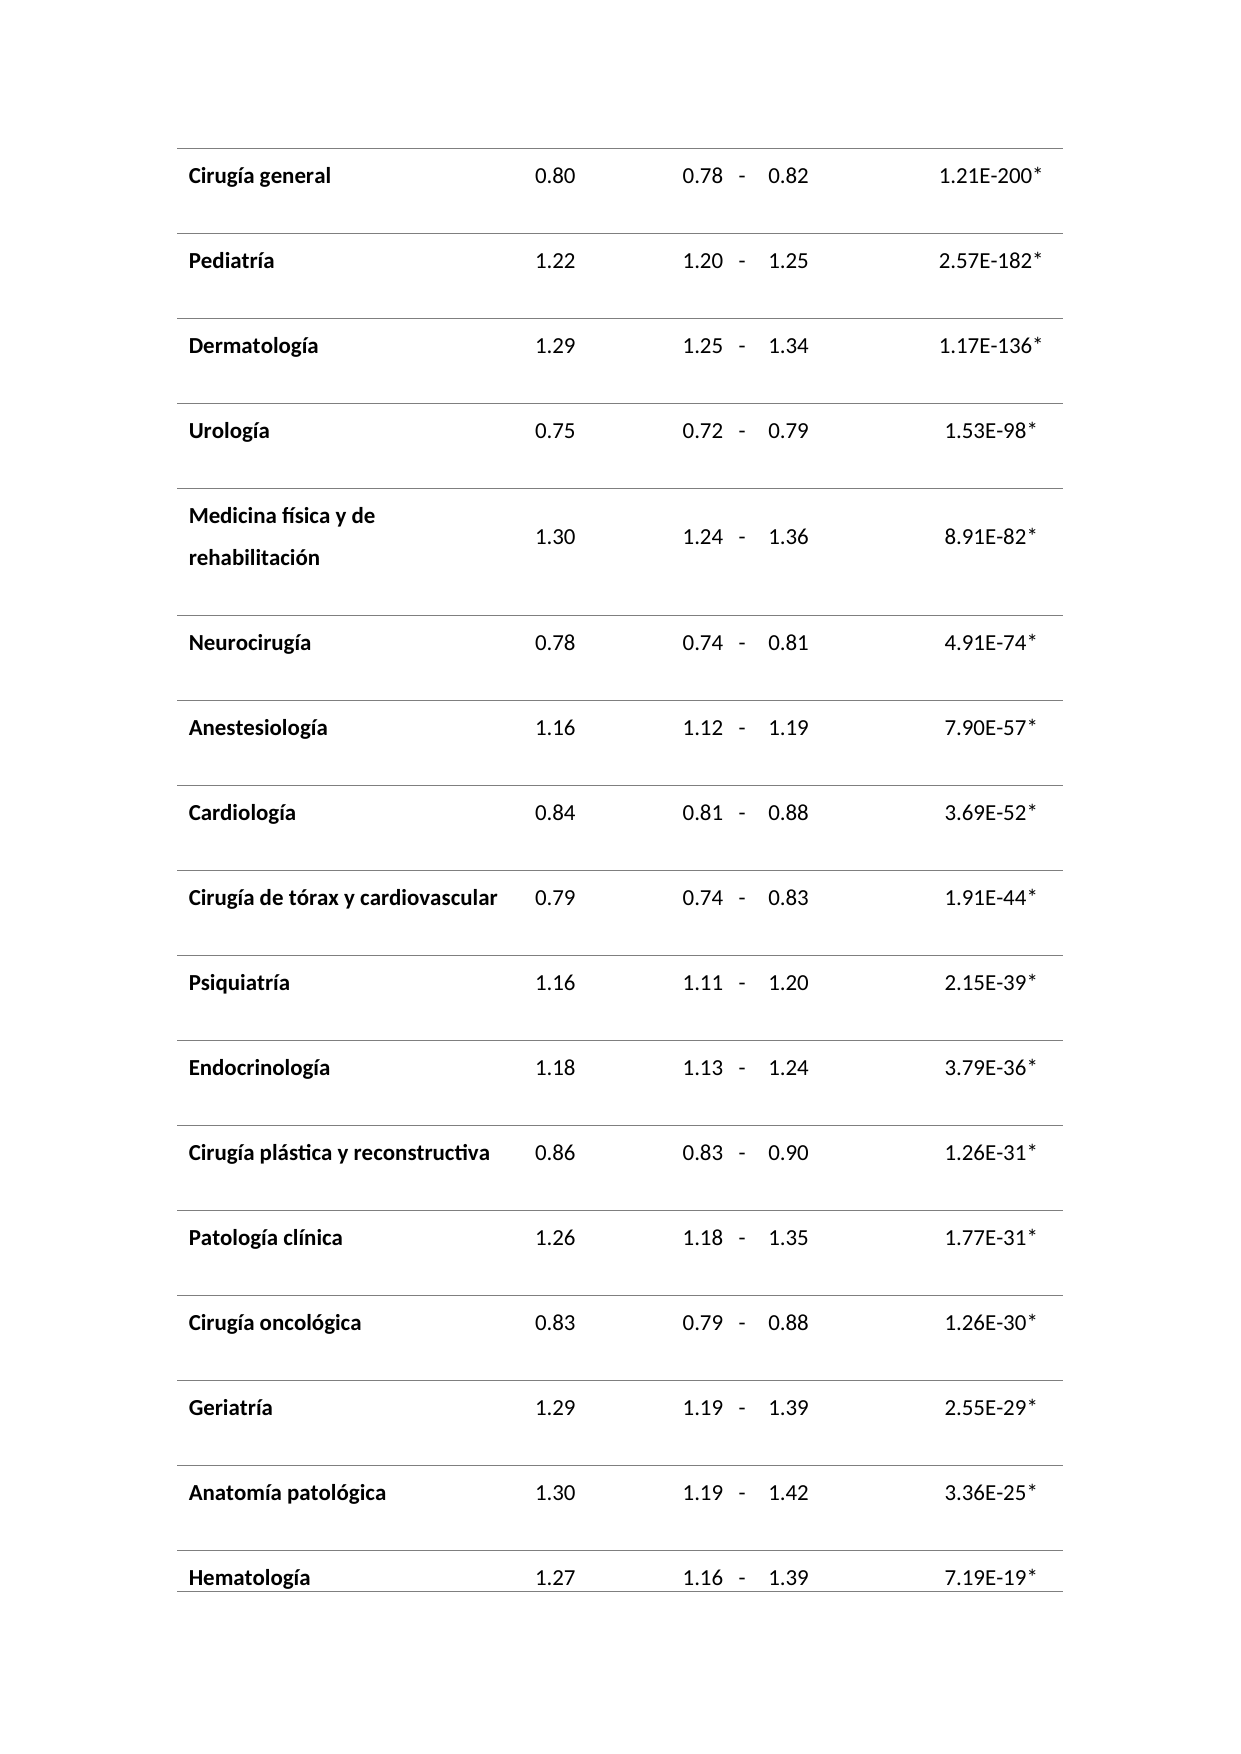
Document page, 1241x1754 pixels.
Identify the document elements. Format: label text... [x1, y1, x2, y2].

table_cell 0.74 - [597, 616, 757, 699]
table_cell 0.82 [757, 149, 919, 233]
table_cell 1.34 [757, 319, 919, 403]
table_cell Pediatría [177, 234, 513, 318]
table_cell 0.75 [513, 404, 597, 488]
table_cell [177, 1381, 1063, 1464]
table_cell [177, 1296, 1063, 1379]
table_cell 1.25 - [597, 319, 757, 403]
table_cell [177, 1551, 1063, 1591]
table_cell Urología [177, 404, 513, 488]
table_cell 4.91E-74* [919, 616, 1063, 699]
table_cell 0.79 [757, 404, 919, 488]
table_cell 0.84 [513, 786, 597, 869]
table_cell 1.17E-136* [919, 319, 1063, 403]
table_cell 1.21E-200* [919, 149, 1063, 233]
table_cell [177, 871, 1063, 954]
table_cell 1.24 - [597, 489, 757, 614]
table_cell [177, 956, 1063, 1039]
table_cell 1.30 [513, 489, 597, 614]
table_cell 2.57E-182* [919, 234, 1063, 318]
table_cell 1.16 [513, 701, 597, 784]
table_cell 0.72 - [597, 404, 757, 488]
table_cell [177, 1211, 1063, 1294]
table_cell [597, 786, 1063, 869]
table_cell 7.90E-57* [919, 701, 1063, 784]
table_cell Medicina física y de rehabilitación [177, 489, 513, 614]
table_cell 8.91E-82* [919, 489, 1063, 614]
table_cell 0.78 [513, 616, 597, 699]
table_cell 1.25 [757, 234, 919, 318]
table_cell Dermatología [177, 319, 513, 403]
table_cell 0.80 [513, 149, 597, 233]
table_cell 1.12 - [597, 701, 757, 784]
table_cell 1.22 [513, 234, 597, 318]
table_cell Anestesiología [177, 701, 513, 784]
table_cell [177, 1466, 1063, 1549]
table_cell 1.19 [757, 701, 919, 784]
table_cell 1.53E-98* [919, 404, 1063, 488]
table_cell 1.36 [757, 489, 919, 614]
table_cell Cardiología [177, 786, 513, 869]
table_cell 0.78 - [597, 149, 757, 233]
table_cell Neurocirugía [177, 616, 513, 699]
table_cell 0.81 [757, 616, 919, 699]
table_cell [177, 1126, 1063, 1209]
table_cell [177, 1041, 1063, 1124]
table_cell Cirugía general [177, 149, 513, 233]
table_cell 1.29 [513, 319, 597, 403]
table_cell 1.20 - [597, 234, 757, 318]
